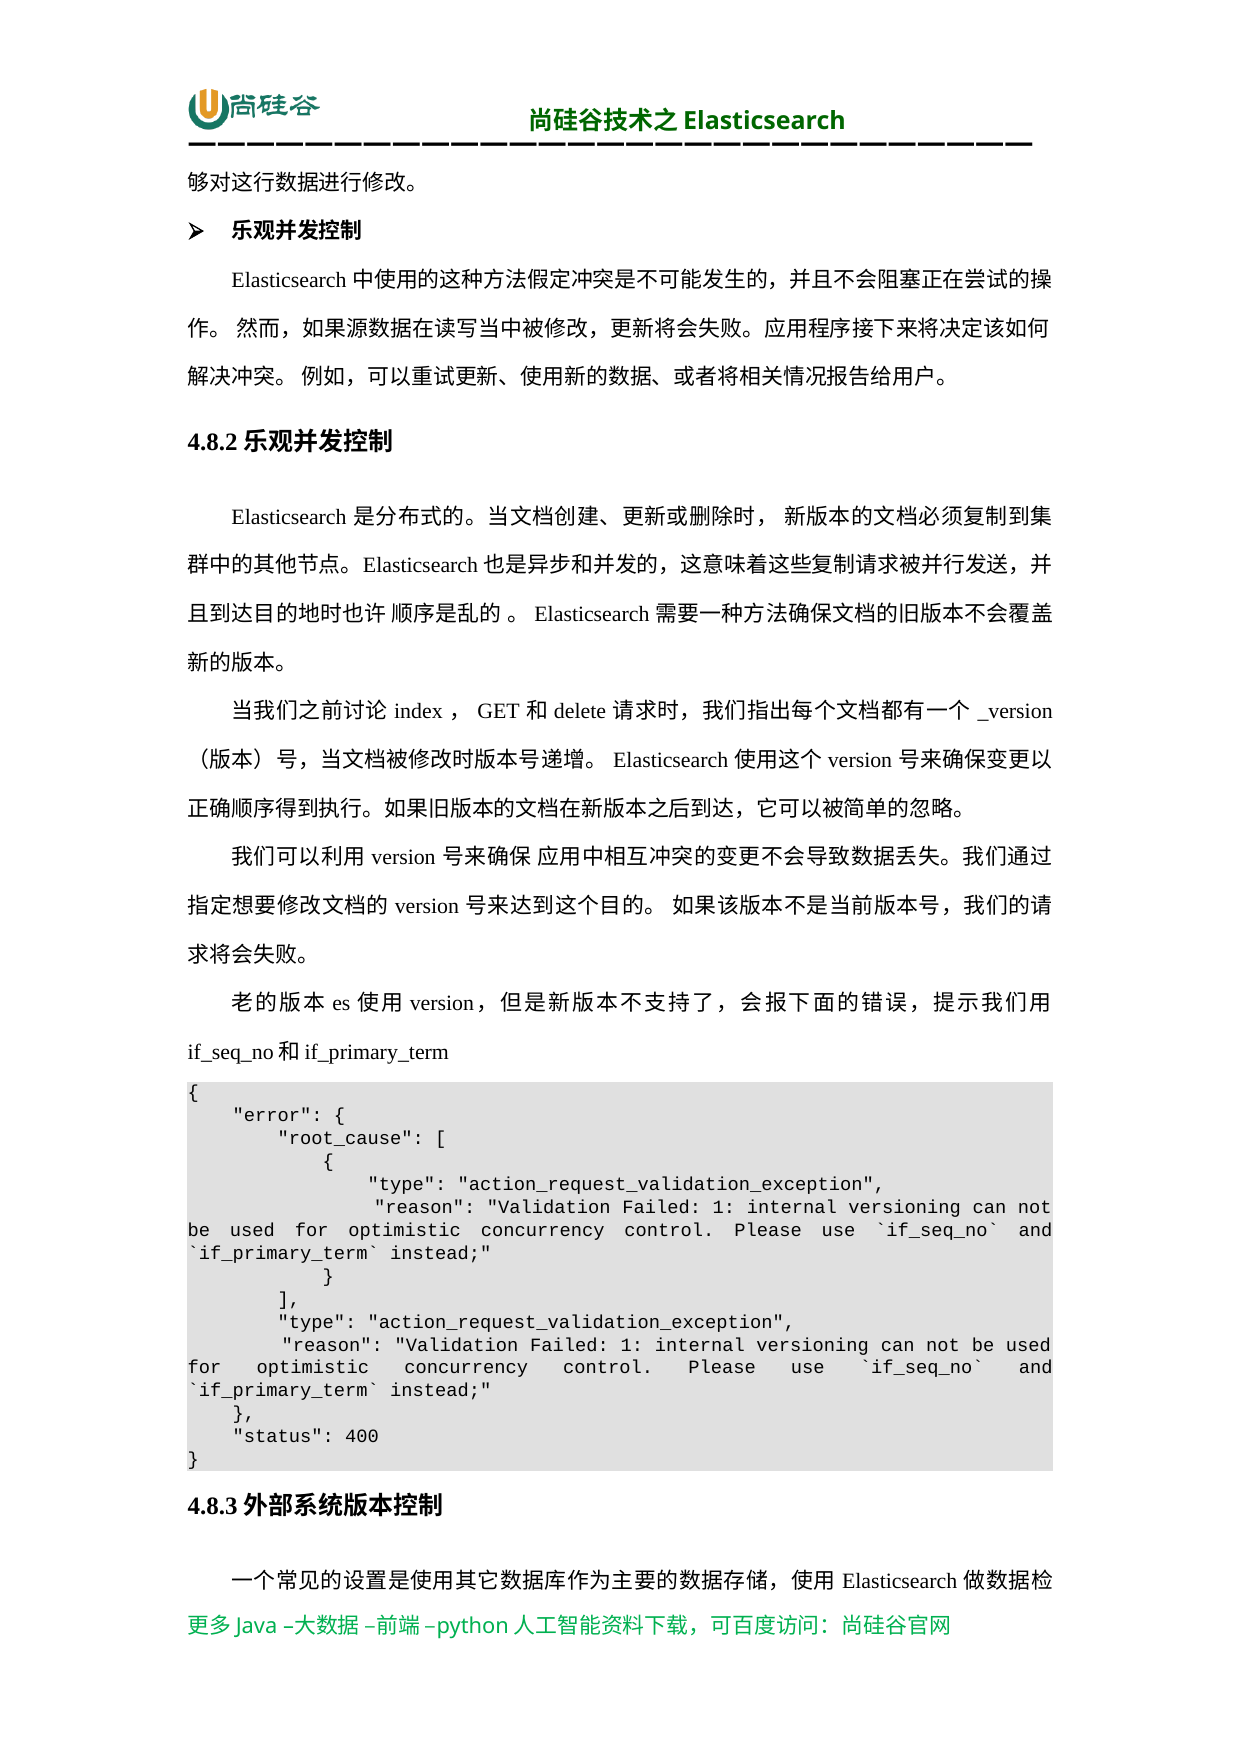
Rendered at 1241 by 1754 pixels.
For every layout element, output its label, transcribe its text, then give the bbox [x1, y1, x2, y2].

picture [187, 88, 320, 130]
text "type": "action_request_validation_exception", [187, 1311, 1053, 1334]
subtitle 4.8.3 外部系统版本控制 [187, 1471, 1053, 1536]
text { [187, 1082, 1053, 1104]
text "root_cause": [ [187, 1127, 1053, 1150]
text } [187, 1448, 1053, 1471]
subtitle 4.8.2 乐观并发控制 [187, 407, 1053, 472]
text Elasticsearch 是分布式的。当文档创建、更新或删除时， 新版本的文档必须复制到集群中的其他节点。Elasticsearch 也是异步和并发的，这意味着这些复制请求被并行发送，并且到达目的地时也许 顺序是乱的 。 Elasticsearch 需要一种方法确保文档的旧版本不会覆盖新的版本。 [187, 498, 1053, 677]
text 老的版本es使用version，但是新版本不支持了，会报下面的错误，提示我们用if_seq_no和if_primary_term [187, 984, 1053, 1066]
text }, [187, 1402, 1053, 1425]
text ], [187, 1288, 1053, 1311]
text } [187, 1265, 1053, 1288]
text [187, 1562, 1053, 1595]
list 乐观并发控制 [187, 213, 1053, 246]
text "error": { [187, 1104, 1053, 1127]
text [187, 165, 1053, 197]
text Elasticsearch 中使用的这种方法假定冲突是不可能发生的，并且不会阻塞正在尝试的操作。 然而，如果源数据在读写当中被修改，更新将会失败。应用程序接下来将决定该如何解决冲突。 例如，可以重试更新、使用新的数据、或者将相关情况报告给用户。 [187, 261, 1053, 391]
text "type": "action_request_validation_exception", [187, 1173, 1053, 1196]
text 当我们之前讨论 index ， GET 和 delete 请求时，我们指出每个文档都有一个 _version （版本）号，当文档被修改时版本号递增。 Elasticsearch 使用这个 version 号来确保变更以正确顺序得到执行。如果旧版本的文档在新版本之后到达，它可以被简单的忽略。 [187, 693, 1053, 823]
text "reason": "Validation Failed: 1: internal versioning can not be used for optimistic concurrency control. Please use `if_seq_no` and `if_primary_term` instead;" [187, 1196, 1053, 1265]
text "reason": "Validation Failed: 1: internal versioning can not be used for optimistic concurrency control. Please use `if_seq_no` and `if_primary_term` instead;" [187, 1334, 1053, 1402]
text { [187, 1150, 1053, 1173]
text 我们可以利用 version 号来确保 应用中相互冲突的变更不会导致数据丢失。我们通过指定想要修改文档的 version 号来达到这个目的。 如果该版本不是当前版本号，我们的请求将会失败。 [187, 839, 1053, 969]
text "status": 400 [187, 1425, 1053, 1448]
